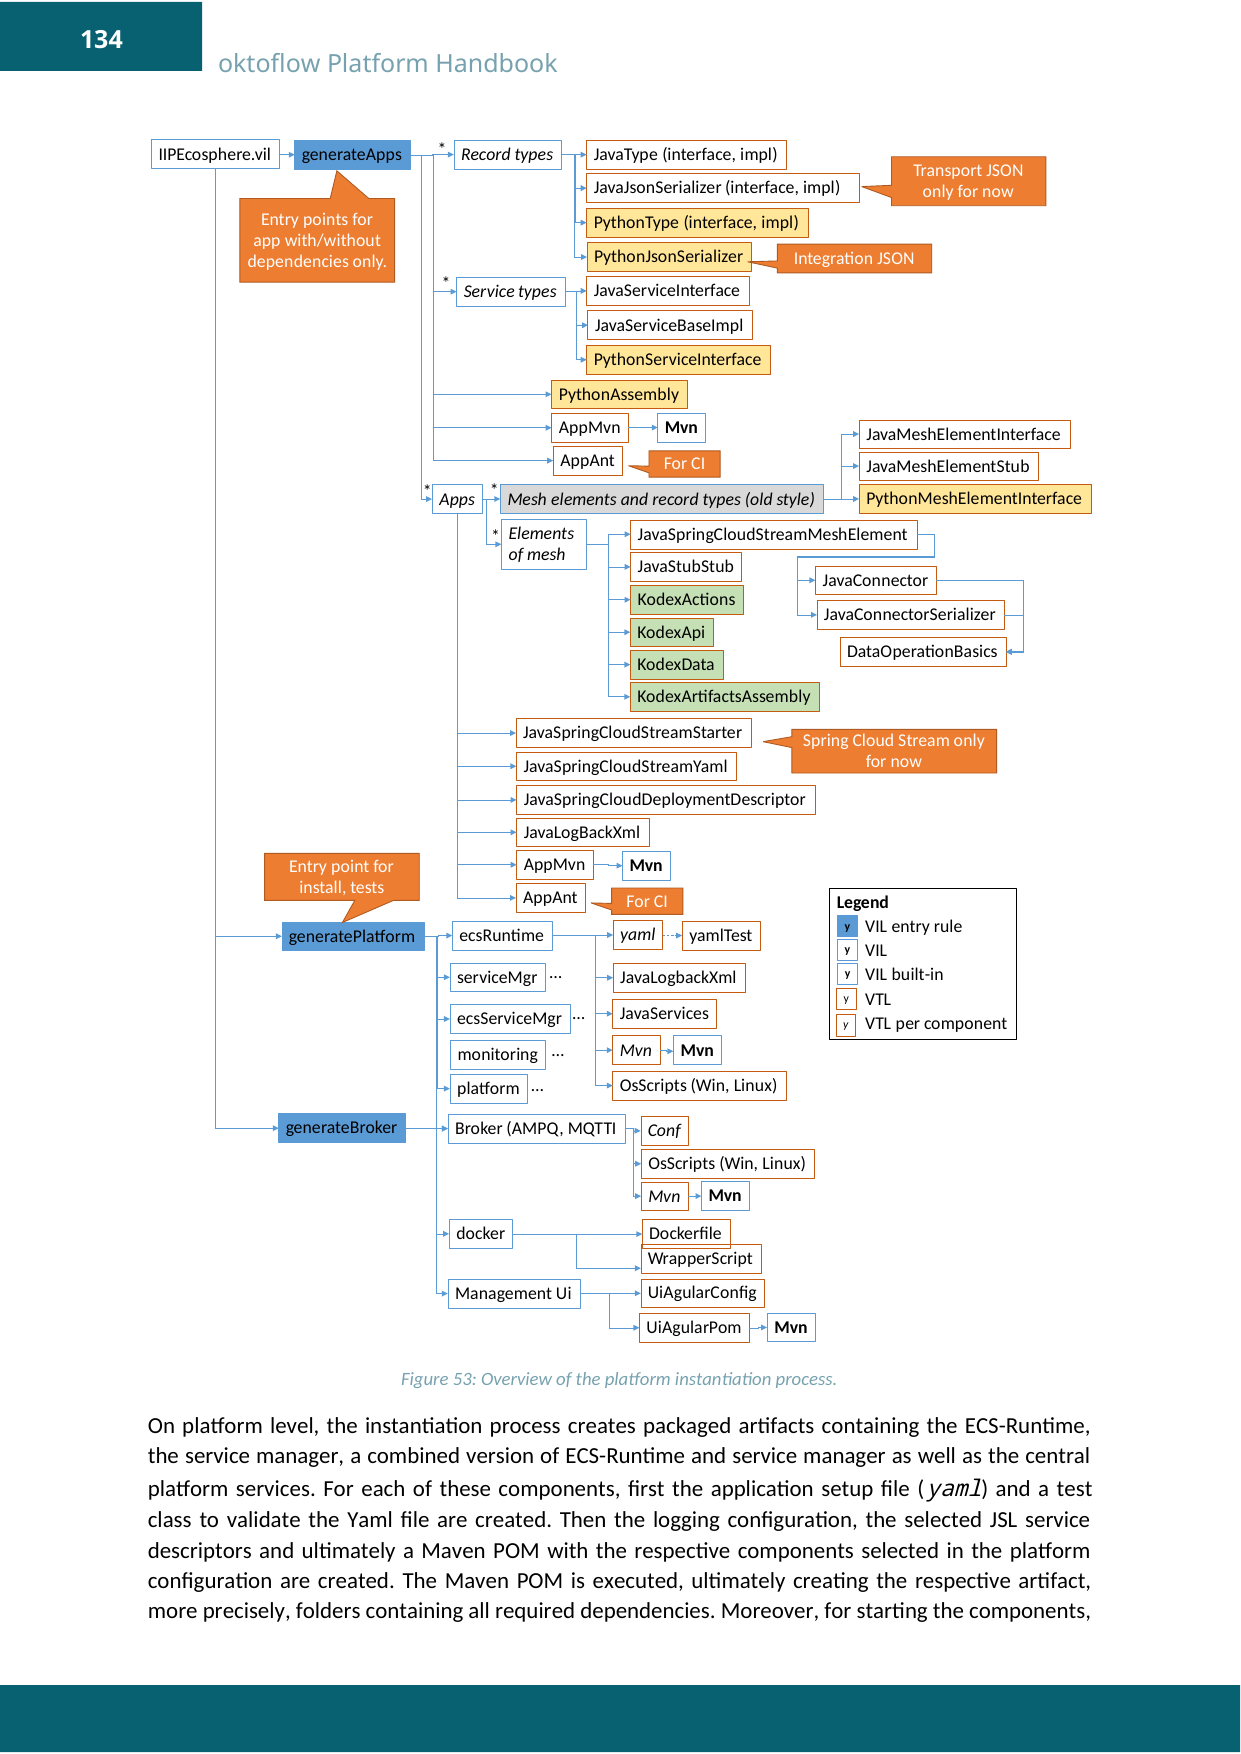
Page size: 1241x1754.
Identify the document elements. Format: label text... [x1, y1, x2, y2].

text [148, 1411, 1093, 1624]
text Figure 53: Overview of the platform instantiation process. [148, 1368, 1093, 1391]
